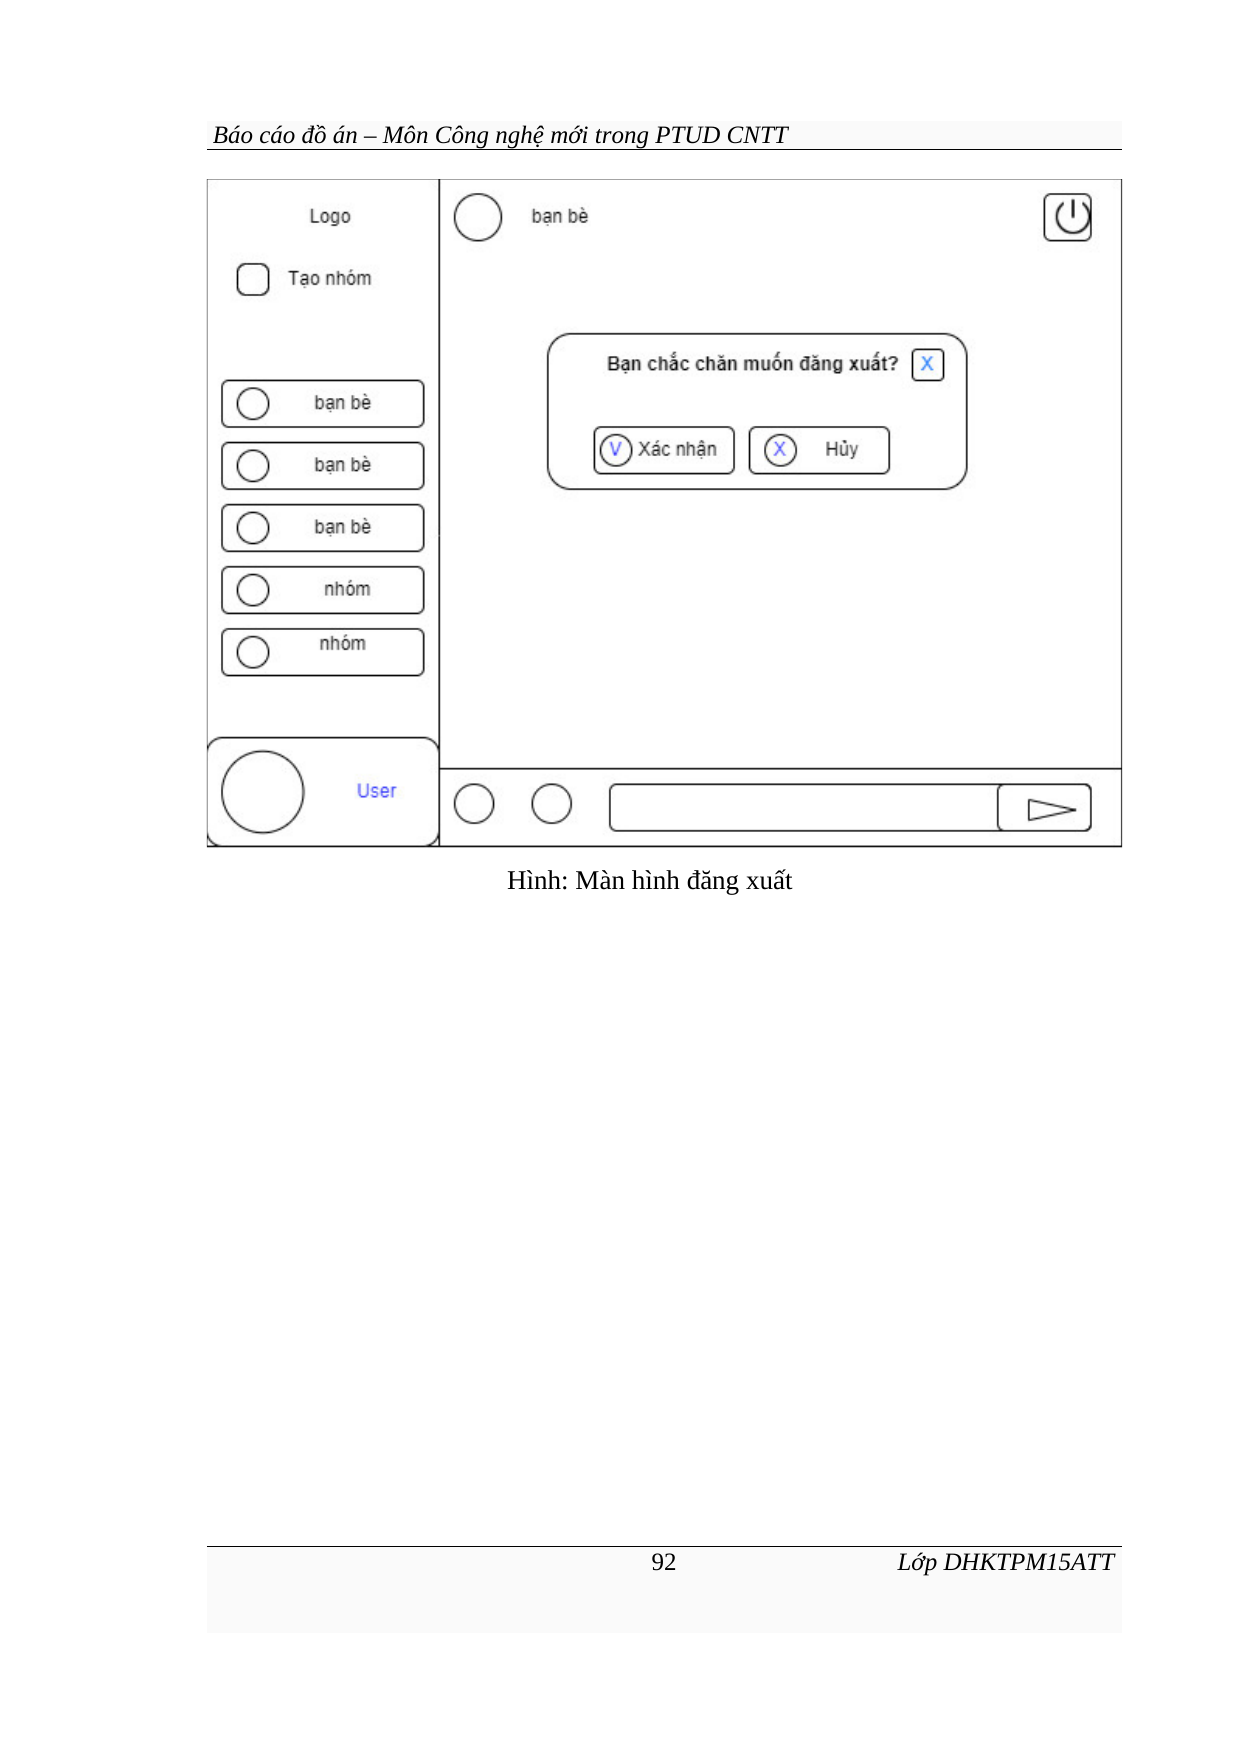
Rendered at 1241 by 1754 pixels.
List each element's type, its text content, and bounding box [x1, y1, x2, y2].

text Hình: Màn hình đăng xuất [207, 864, 1122, 895]
picture [206, 179, 1123, 849]
